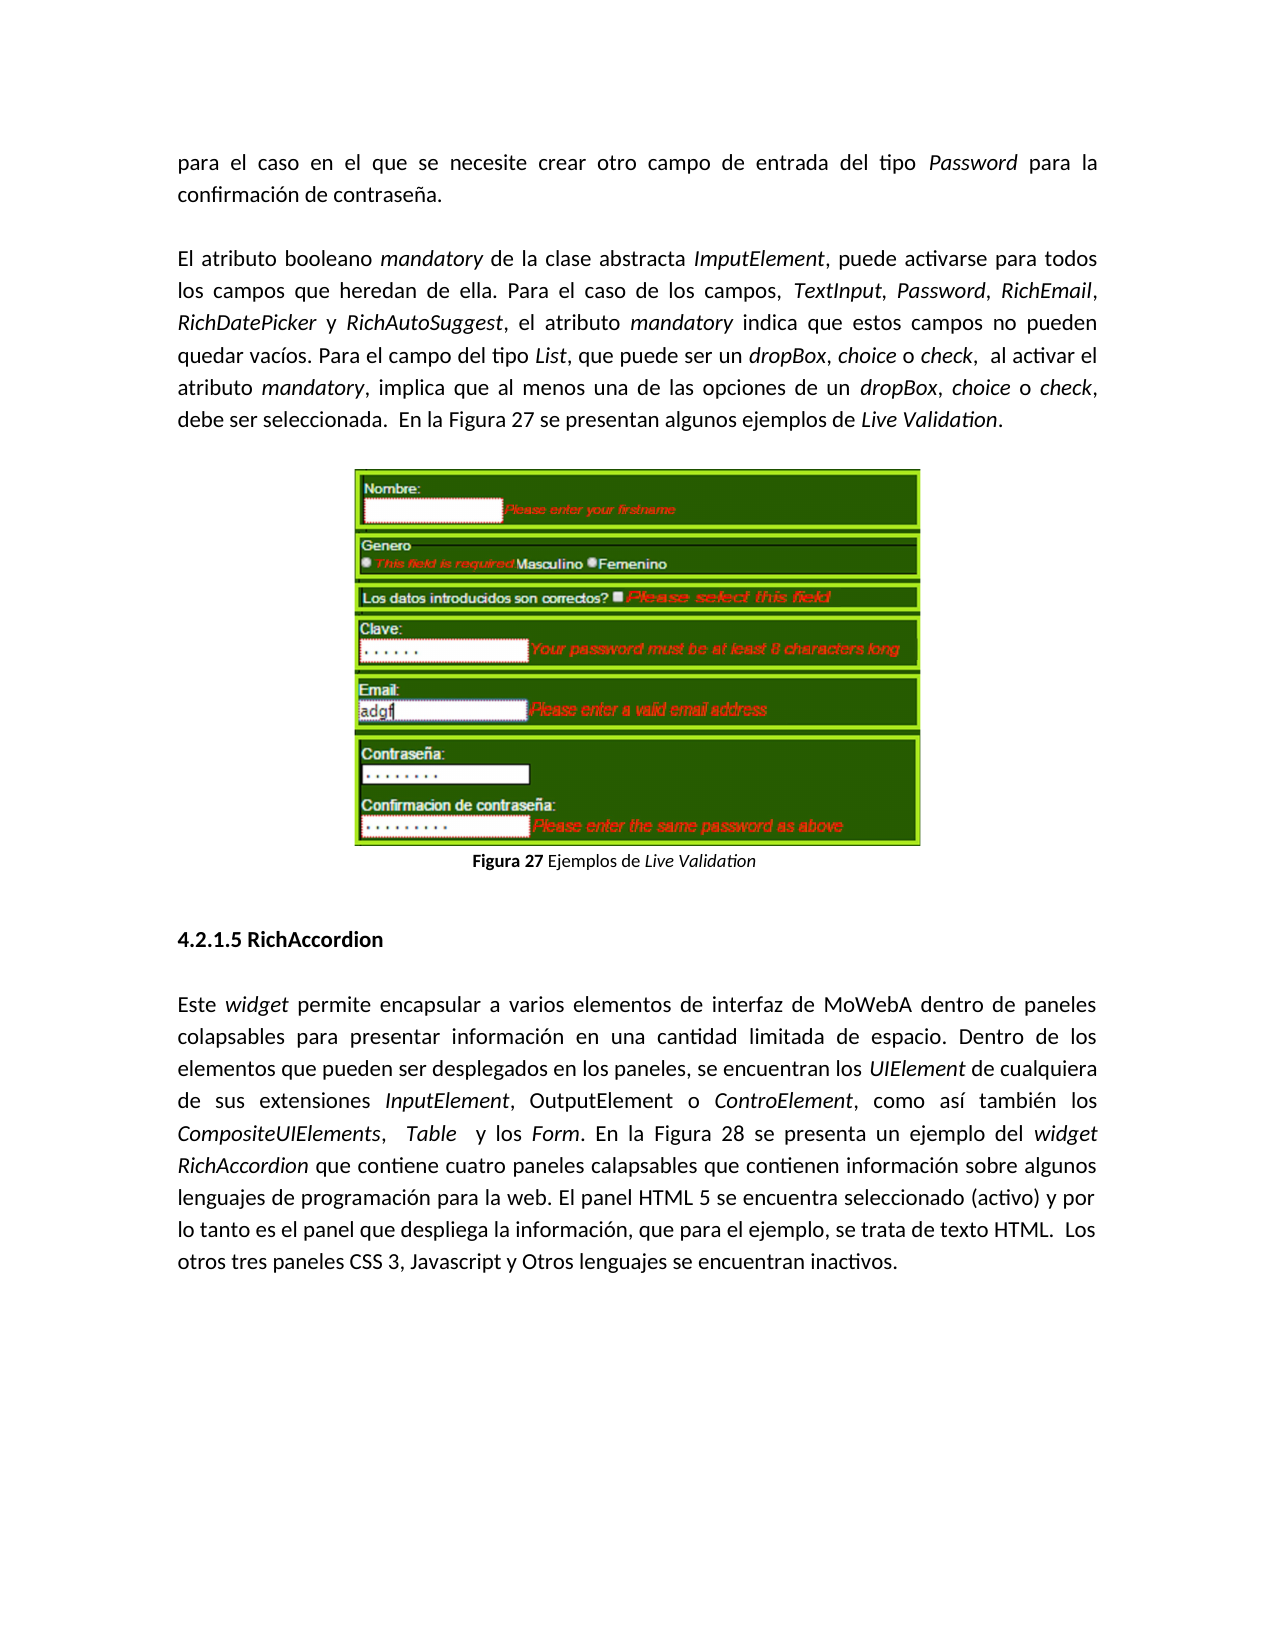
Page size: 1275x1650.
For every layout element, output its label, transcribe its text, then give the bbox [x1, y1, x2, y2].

picture [354, 469, 921, 846]
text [177, 148, 1098, 208]
text 4.2.1.5 RichAccordion [177, 926, 1098, 953]
